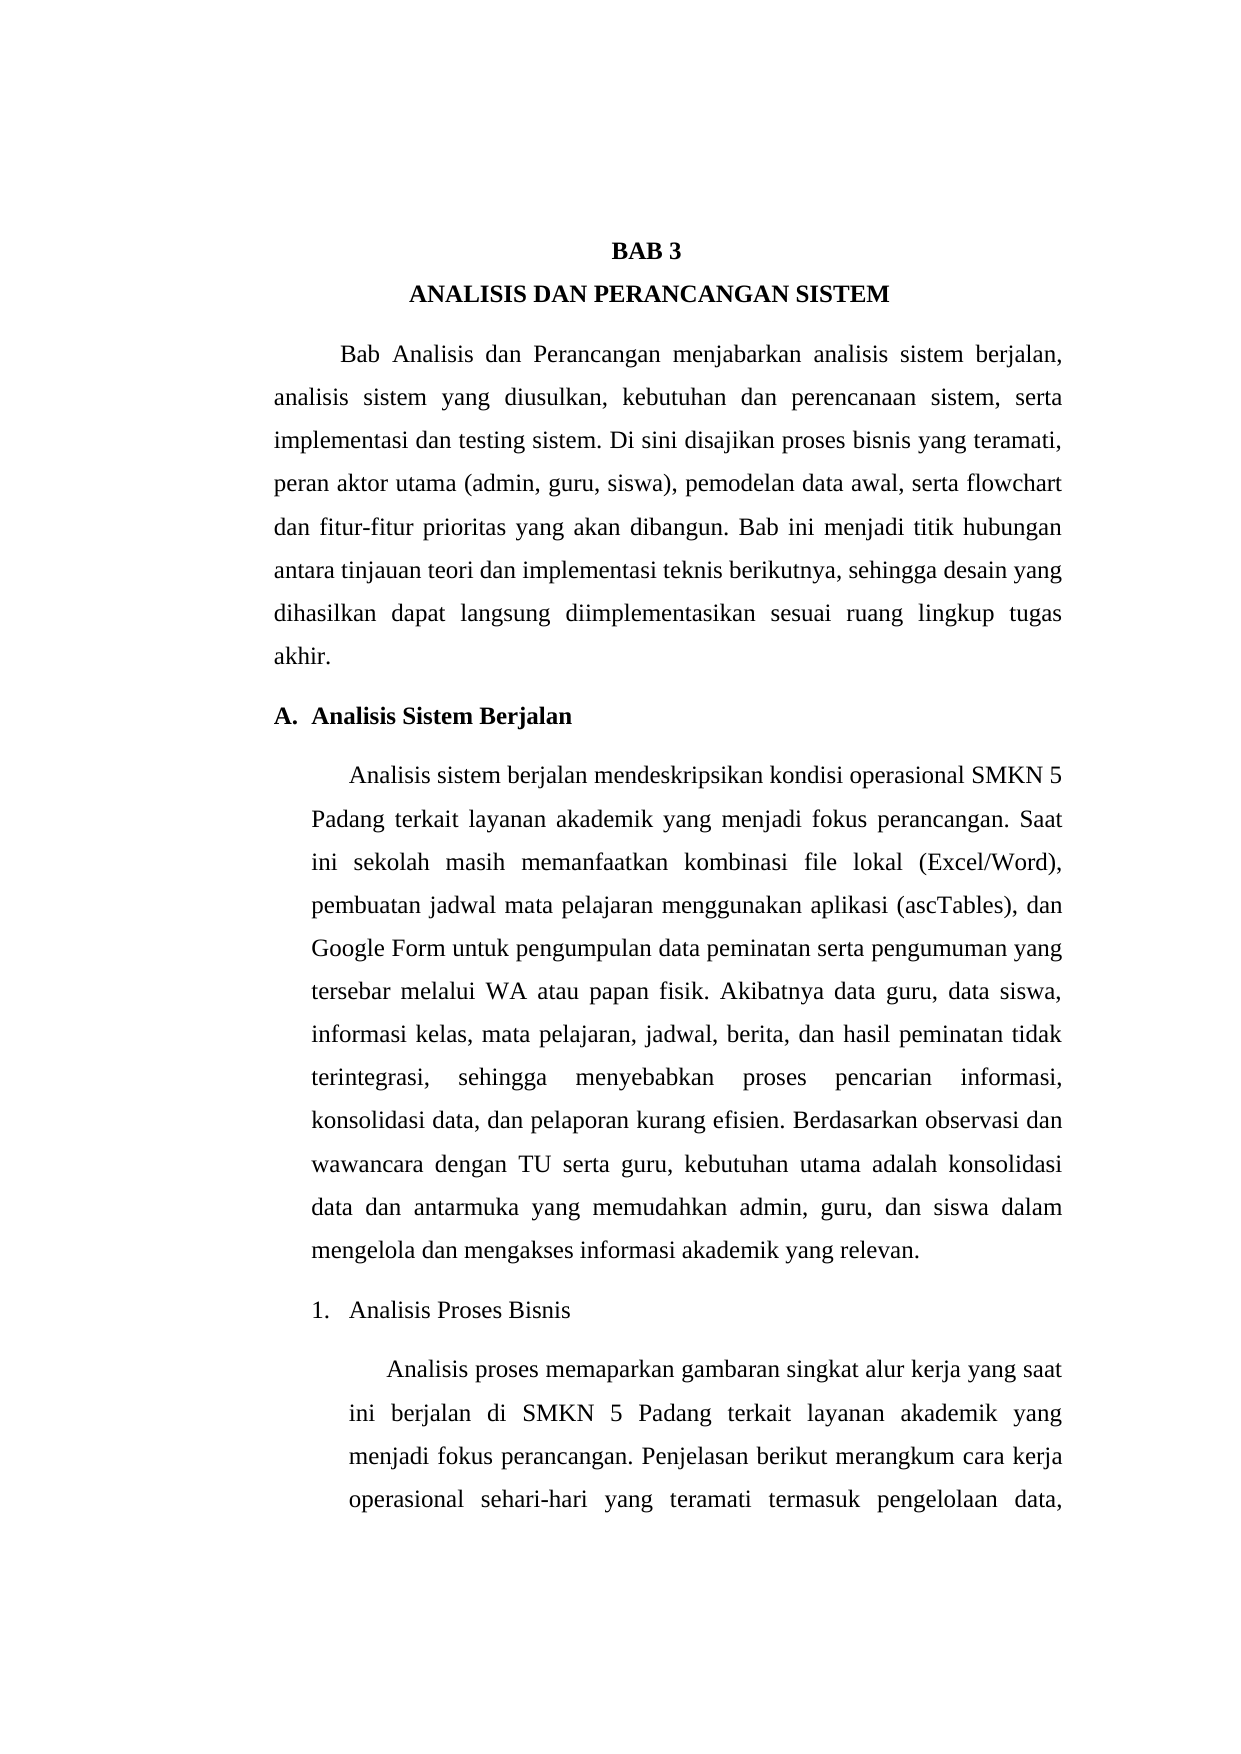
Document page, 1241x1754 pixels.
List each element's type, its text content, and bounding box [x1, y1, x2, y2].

list Analisis Sistem Berjalan [274, 701, 1063, 729]
text BAB 3 ANALISIS DAN PERANCANGAN SISTEM [236, 236, 1063, 308]
text Analisis sistem berjalan mendeskripsikan kondisi operasional SMKN 5 Padang terkait layanan akademik yang menjadi fokus perancangan. Saat ini sekolah masih memanfaatkan kombinasi file lokal (Excel/Word), pembuatan jadwal mata pelajaran menggunakan aplikasi (ascTables), dan Google Form untuk pengumpulan data peminatan serta pengumuman yang tersebar melalui WA atau papan fisik. Akibatnya data guru, data siswa, informasi kelas, mata pelajaran, jadwal, berita, dan hasil peminatan tidak terintegrasi, sehingga menyebabkan proses pencarian informasi, konsolidasi data, dan pelaporan kurang efisien. Berdasarkan observasi dan wawancara dengan TU serta guru, kebutuhan utama adalah konsolidasi data dan antarmuka yang memudahkan admin, guru, dan siswa dalam mengelola dan mengakses informasi akademik yang relevan. [311, 761, 1063, 1264]
list Analisis Proses Bisnis [311, 1295, 1063, 1323]
text Bab Analisis dan Perancangan menjabarkan analisis sistem berjalan, analisis sistem yang diusulkan, kebutuhan dan perencanaan sistem, serta implementasi dan testing sistem. Di sini disajikan proses bisnis yang teramati, peran aktor utama (admin, guru, siswa), pemodelan data awal, serta flowchart dan fitur-fitur prioritas yang akan dibangun. Bab ini menjadi titik hubungan antara tinjauan teori dan implementasi teknis berikutnya, sehingga desain yang dihasilkan dapat langsung diimplementasikan sesuai ruang lingkup tugas akhir. [274, 339, 1063, 670]
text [349, 1354, 1063, 1513]
